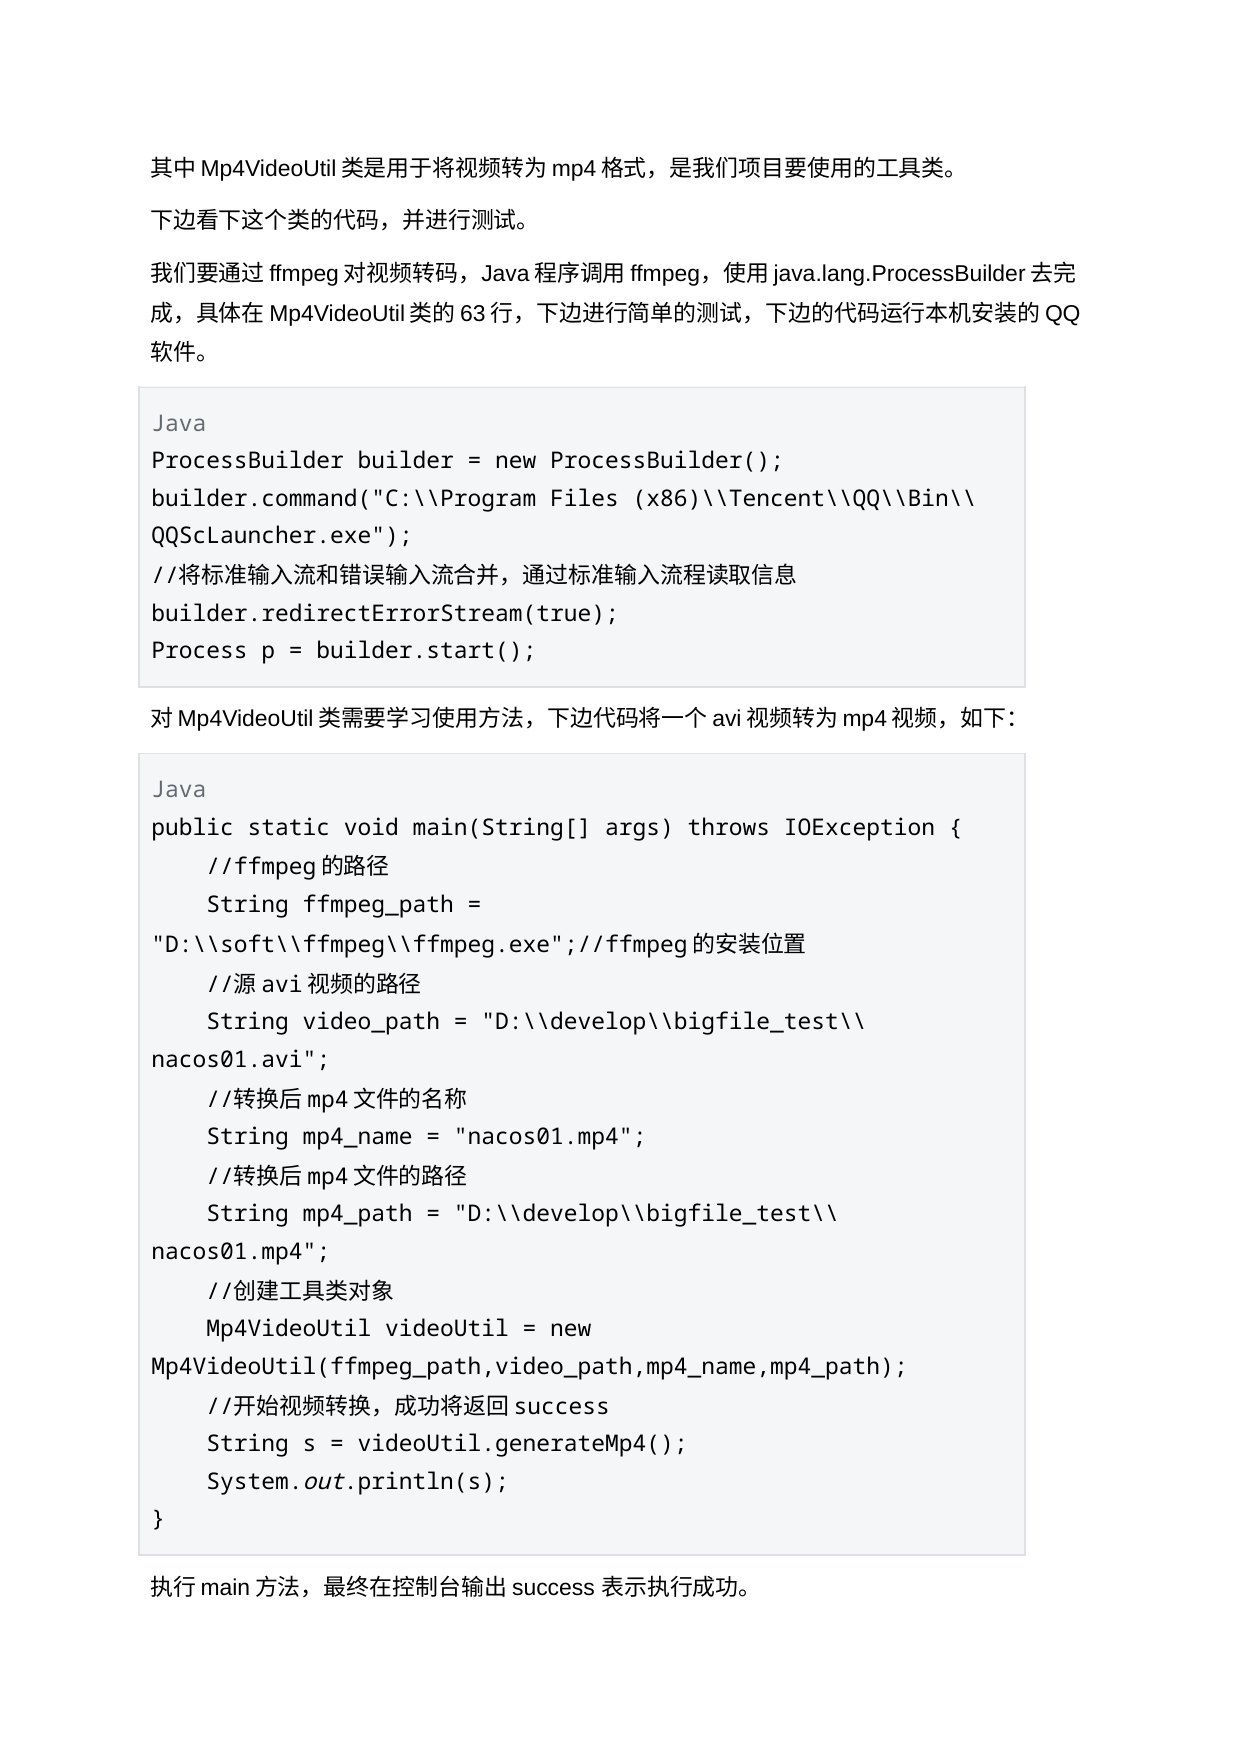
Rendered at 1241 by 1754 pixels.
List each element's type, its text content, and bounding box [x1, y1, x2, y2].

table_header Java public static void main(String[] args) throws IOException { //ffmpeg的路径 String ffmpeg_path = "D:\\soft\\ffmpeg\\ffmpeg.exe";//ffmpeg的安装位置 //源avi视频的路径 String video_path = "D:\\develop\\bigfile_test\\nacos01.avi"; //转换后mp4文件的名称 String mp4_name = "nacos01.mp4"; //转换后mp4文件的路径 String mp4_path = "D:\\develop\\bigfile_test\\nacos01.mp4"; //创建工具类对象 Mp4VideoUtil videoUtil = new Mp4VideoUtil(ffmpeg_path,video_path,mp4_name,mp4_path); //开始视频转换，成功将返回success String s = videoUtil.generateMp4(); System.out.println(s); } [140, 754, 1024, 1554]
text 其中Mp4VideoUtil类是用于将视频转为mp4格式，是我们项目要使用的工具类。 [150, 150, 1090, 183]
table_header Java ProcessBuilder builder = new ProcessBuilder(); builder.command("C:\\Program Files (x86)\\Tencent\\QQ\\Bin\\QQScLauncher.exe"); //将标准输入流和错误输入流合并，通过标准输入流程读取信息 builder.redirectErrorStream(true); Process p = builder.start(); [140, 388, 1024, 686]
text 下边看下这个类的代码，并进行测试。 [150, 202, 1090, 236]
text 对Mp4VideoUtil类需要学习使用方法，下边代码将一个avi视频转为mp4视频，如下： [150, 700, 1090, 733]
text 我们要通过ffmpeg对视频转码，Java程序调用ffmpeg，使用java.lang.ProcessBuilder去完成，具体在Mp4VideoUtil类的63行，下边进行简单的测试，下边的代码运行本机安装的QQ软件。 [150, 254, 1090, 367]
text 执行main方法，最终在控制台输出 success 表示执行成功。 [150, 1568, 1090, 1602]
